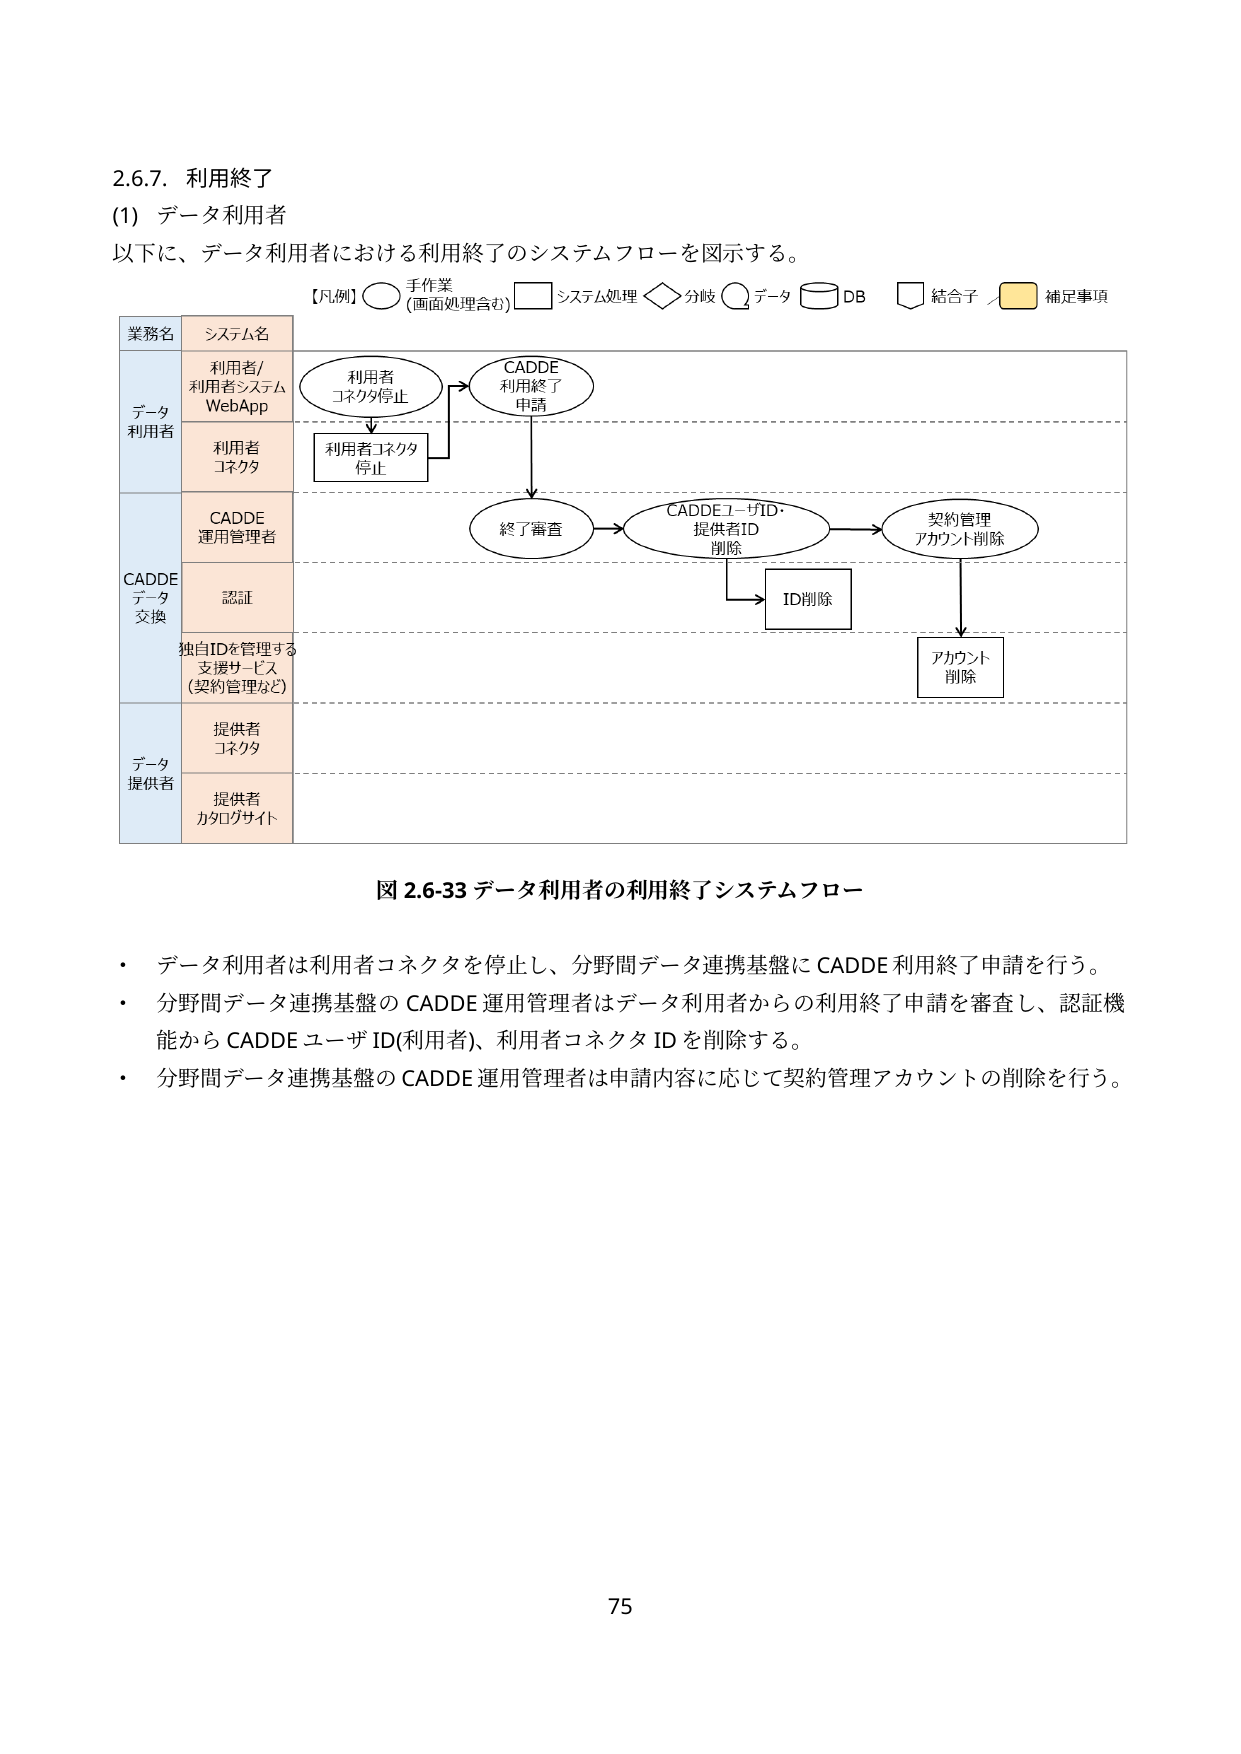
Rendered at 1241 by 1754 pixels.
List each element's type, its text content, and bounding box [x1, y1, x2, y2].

subtitle 利用終了 [112, 158, 1128, 196]
list 分野間データ連携基盤のCADDE運用管理者は申請内容に応じて契約管理アカウントの削除を行う。 [112, 1058, 1128, 1096]
list 分野間データ連携基盤のCADDE運用管理者はデータ利用者からの利用終了申請を審査し、認証機能からCADDEユーザID(利用者)、利用者コネクタIDを削除する。 [112, 983, 1128, 1058]
text 以下に、データ利用者における利用終了のシステムフローを図示する。 [112, 233, 1128, 271]
list データ利用者は利用者コネクタを停止し、分野間データ連携基盤にCADDE利用終了申請を行う。 [112, 946, 1128, 983]
text 図 2.6-33 データ利用者の利用終了システムフロー [112, 871, 1128, 908]
subtitle データ利用者 [112, 196, 1128, 233]
picture [113, 270, 1128, 844]
